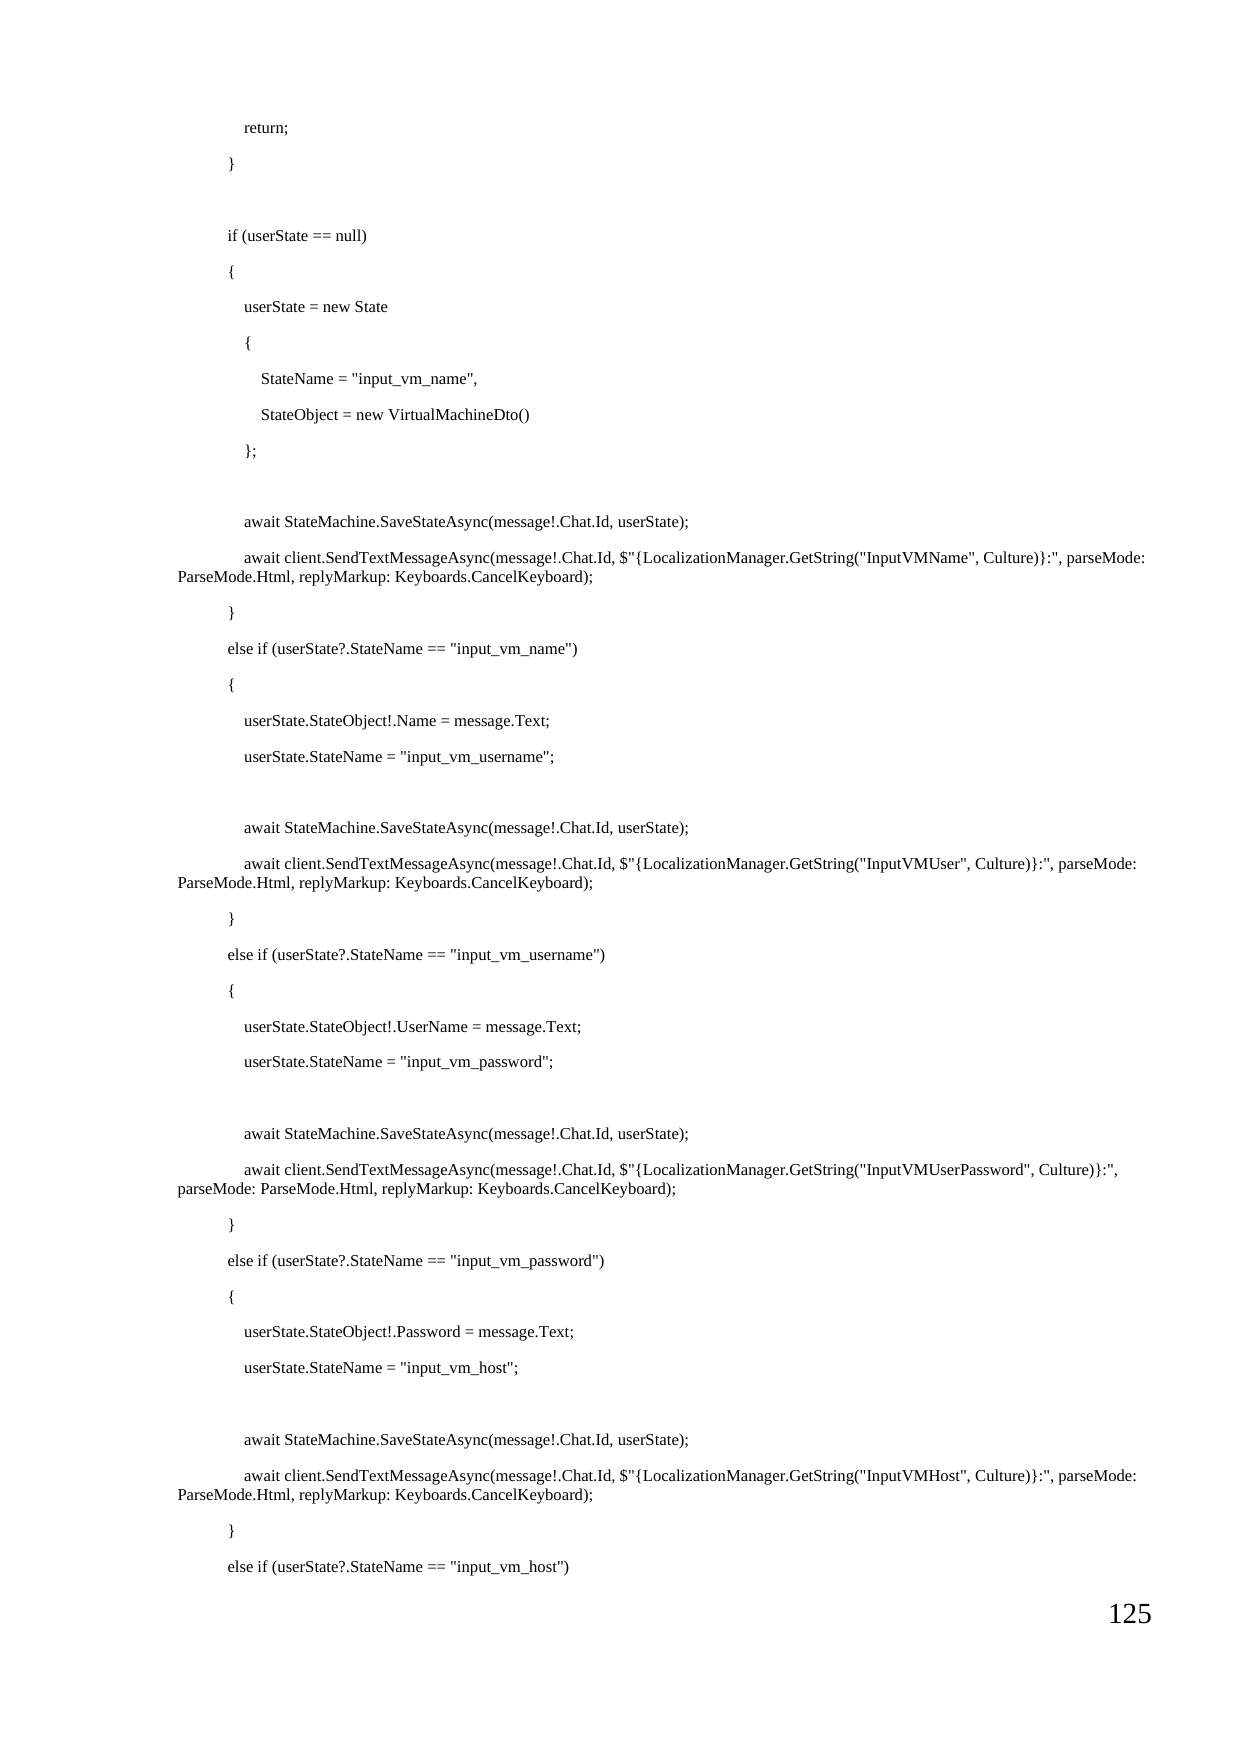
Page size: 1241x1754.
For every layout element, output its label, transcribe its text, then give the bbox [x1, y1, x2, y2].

text if (userState == null) [177, 226, 1152, 245]
text { [177, 333, 1152, 352]
text StateName = "input_vm_name", [177, 369, 1152, 388]
text } [177, 154, 1152, 173]
text else if (userState?.StateName == "input_vm_password") [177, 1251, 1152, 1270]
text await client.SendTextMessageAsync(message!.Chat.Id, $"{LocalizationManager.GetString("InputVMHost", Culture)}:", parseMode: ParseMode.Html, replyMarkup: Keyboards.CancelKeyboard); [177, 1466, 1152, 1504]
text else if (userState?.StateName == "input_vm_name") [177, 639, 1152, 658]
text await StateMachine.SaveStateAsync(message!.Chat.Id, userState); [177, 1124, 1152, 1143]
text StateObject = new VirtualMachineDto() [177, 405, 1152, 424]
text await StateMachine.SaveStateAsync(message!.Chat.Id, userState); [177, 512, 1152, 531]
text userState.StateName = "input_vm_password"; [177, 1052, 1152, 1071]
text await StateMachine.SaveStateAsync(message!.Chat.Id, userState); [177, 818, 1152, 837]
text { [177, 675, 1152, 694]
text } [177, 1521, 1152, 1540]
text return; [177, 118, 1152, 137]
text } [177, 603, 1152, 622]
text await client.SendTextMessageAsync(message!.Chat.Id, $"{LocalizationManager.GetString("InputVMUserPassword", Culture)}:", parseMode: ParseMode.Html, replyMarkup: Keyboards.CancelKeyboard); [177, 1160, 1152, 1198]
text userState.StateObject!.Name = message.Text; [177, 711, 1152, 730]
text }; [177, 441, 1152, 460]
text await StateMachine.SaveStateAsync(message!.Chat.Id, userState); [177, 1430, 1152, 1449]
text { [177, 1286, 1152, 1306]
text else if (userState?.StateName == "input_vm_host") [177, 1556, 1152, 1576]
text userState.StateName = "input_vm_username"; [177, 746, 1152, 766]
text else if (userState?.StateName == "input_vm_username") [177, 945, 1152, 964]
text userState = new State [177, 297, 1152, 316]
text { [177, 261, 1152, 281]
text userState.StateObject!.UserName = message.Text; [177, 1016, 1152, 1036]
text } [177, 909, 1152, 928]
text await client.SendTextMessageAsync(message!.Chat.Id, $"{LocalizationManager.GetString("InputVMUser", Culture)}:", parseMode: ParseMode.Html, replyMarkup: Keyboards.CancelKeyboard); [177, 854, 1152, 892]
text userState.StateObject!.Password = message.Text; [177, 1322, 1152, 1341]
text { [177, 981, 1152, 1000]
text } [177, 1215, 1152, 1234]
text await client.SendTextMessageAsync(message!.Chat.Id, $"{LocalizationManager.GetString("InputVMName", Culture)}:", parseMode: ParseMode.Html, replyMarkup: Keyboards.CancelKeyboard); [177, 548, 1152, 586]
text userState.StateName = "input_vm_host"; [177, 1358, 1152, 1377]
